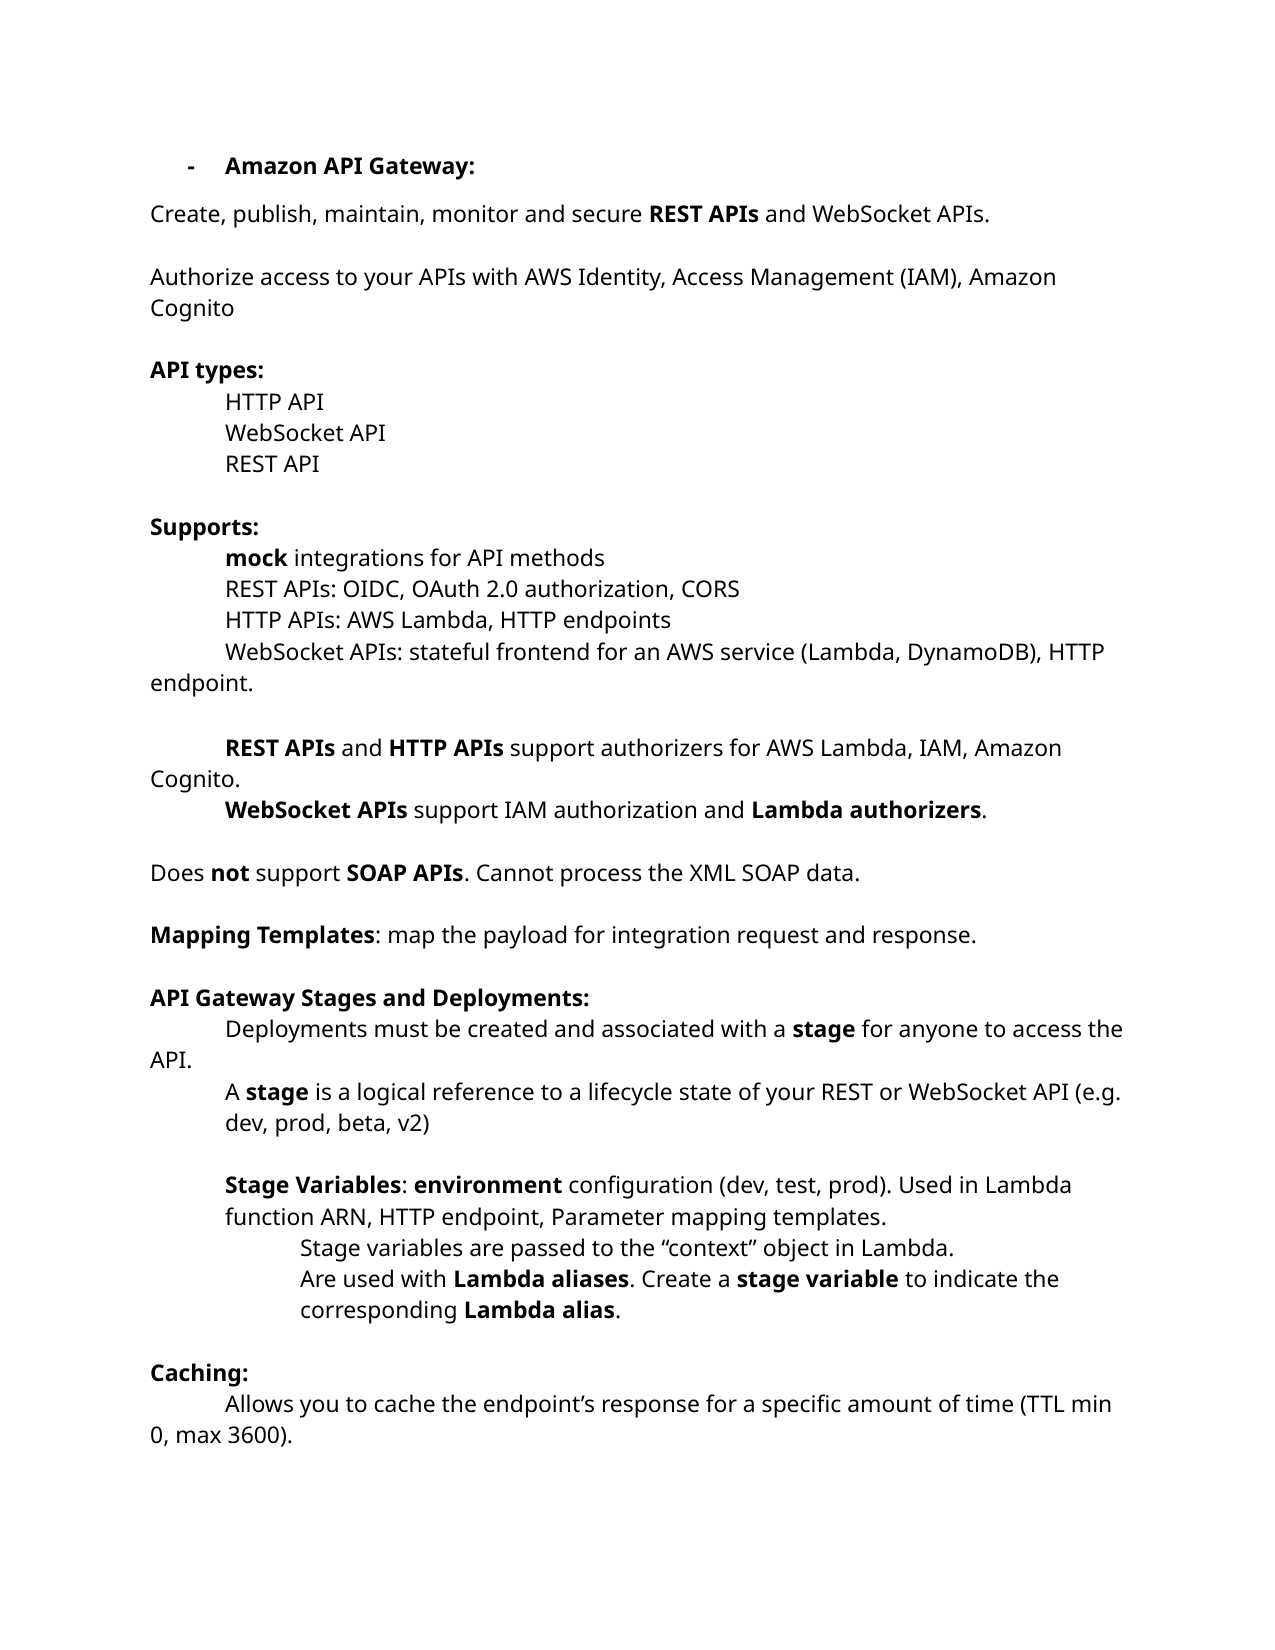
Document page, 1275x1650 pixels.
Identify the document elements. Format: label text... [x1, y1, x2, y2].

text Deployments must be created and associated with a stage for anyone to access the API. [150, 1013, 1125, 1076]
text API types: [150, 354, 1125, 385]
text Stage variables are passed to the “context” object in Lambda. [225, 1232, 1125, 1263]
text Create, publish, maintain, monitor and secure REST APIs and WebSocket APIs. [150, 198, 1125, 229]
text HTTP APIs: AWS Lambda, HTTP endpoints [150, 604, 1125, 635]
text WebSocket APIs support IAM authorization and Lambda authorizers. [150, 794, 1125, 826]
list Amazon API Gateway: [187, 150, 1125, 181]
text mock integrations for API methods [150, 542, 1125, 573]
text REST APIs: OIDC, OAuth 2.0 authorization, CORS [150, 573, 1125, 604]
text API Gateway Stages and Deployments: [150, 982, 1125, 1013]
text REST APIs and HTTP APIs support authorizers for AWS Lambda, IAM, Amazon Cognito. [150, 732, 1125, 794]
text WebSocket APIs: stateful frontend for an AWS service (Lambda, DynamoDB), HTTP endpoint. [150, 635, 1125, 698]
text Caching: [150, 1357, 1125, 1388]
text HTTP API [150, 385, 1125, 417]
text Does not support SOAP APIs. Cannot process the XML SOAP data. [150, 857, 1125, 888]
text Are used with Lambda aliases. Create a stage variable to indicate the corresponding Lambda alias. [300, 1263, 1125, 1326]
text Allows you to cache the endpoint’s response for a specific amount of time (TTL min 0, max 3600). [150, 1388, 1125, 1451]
text Mapping Templates: map the payload for integration request and response. [150, 919, 1125, 951]
text Stage Variables: environment configuration (dev, test, prod). Used in Lambda function ARN, HTTP endpoint, Parameter mapping templates. [225, 1169, 1125, 1232]
text Authorize access to your APIs with AWS Identity, Access Management (IAM), Amazon Cognito [150, 260, 1125, 323]
text REST API [150, 448, 1125, 479]
text A stage is a logical reference to a lifecycle state of your REST or WebSocket API (e.g. dev, prod, beta, v2) [225, 1076, 1125, 1138]
text Supports: [150, 510, 1125, 542]
text WebSocket API [150, 417, 1125, 448]
